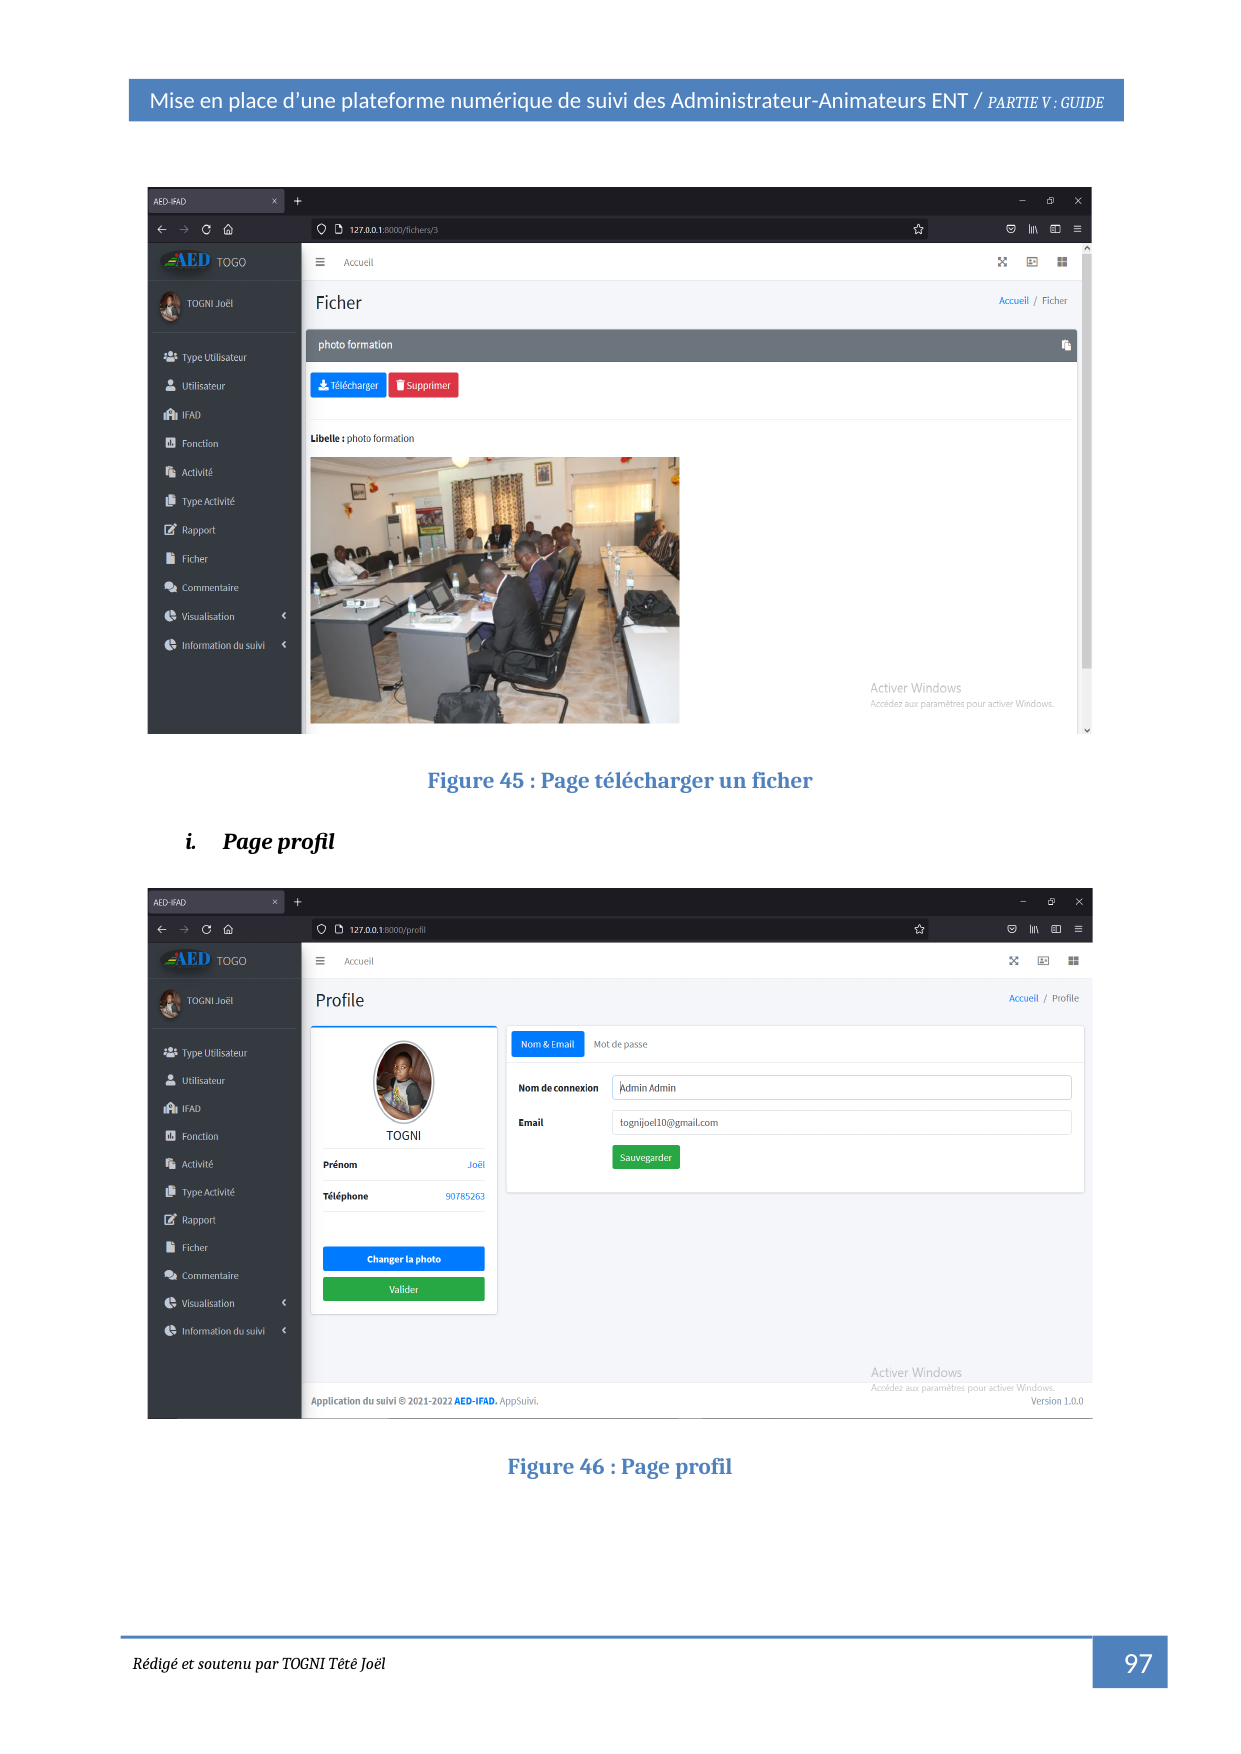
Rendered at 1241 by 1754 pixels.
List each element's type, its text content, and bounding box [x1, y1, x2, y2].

list Page profil [185, 828, 1092, 855]
picture [147, 187, 1092, 734]
text Figure 46 : Page profil [148, 1454, 1092, 1480]
picture [147, 888, 1093, 1419]
text Figure 45 : Page télécharger un ficher [148, 768, 1092, 794]
